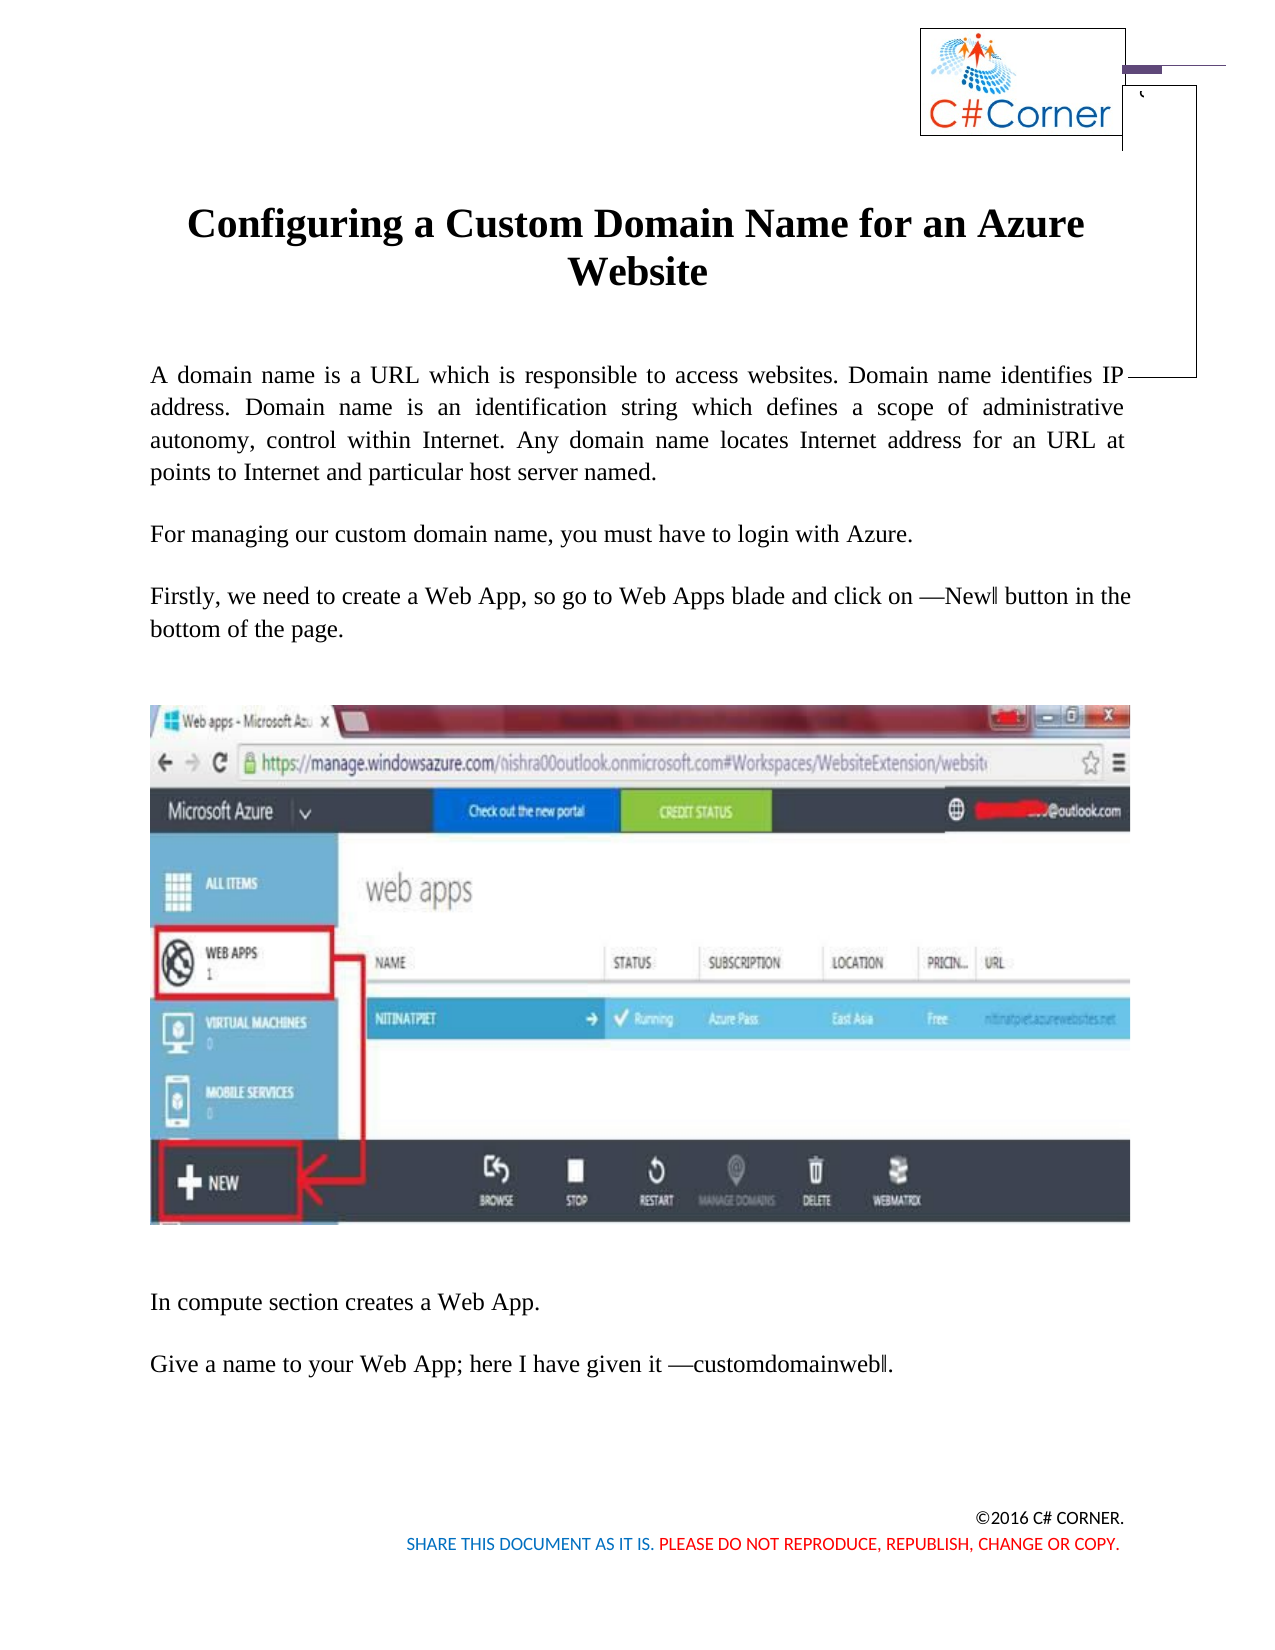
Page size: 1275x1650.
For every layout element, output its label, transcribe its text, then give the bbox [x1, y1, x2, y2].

picture [150, 705, 1130, 1225]
subtitle Configuring a Custom Domain Name for an Azure Website [187, 198, 1088, 294]
text A domain name is a URL which is responsible to access websites. Domain name identifies IP address. Domain name is an identification string which defines a scope of administrative autonomy, control within Internet. Any domain name locates Internet address for an URL at points to Internet and particular host server named. [150, 360, 1125, 486]
picture [921, 29, 1125, 135]
text bottom of the page. [150, 614, 1275, 643]
text In compute section creates a Web App. [150, 1287, 1275, 1316]
text Firstly, we need to create a Web App, so go to Web Apps blade and click on ―New‖ button in the [150, 581, 1275, 610]
text For managing our custom domain name, you must have to login with Azure. [150, 519, 1275, 548]
text Give a name to your Web App; here I have given it ―customdomainweb‖. [150, 1349, 1275, 1378]
picture [1123, 86, 1196, 377]
